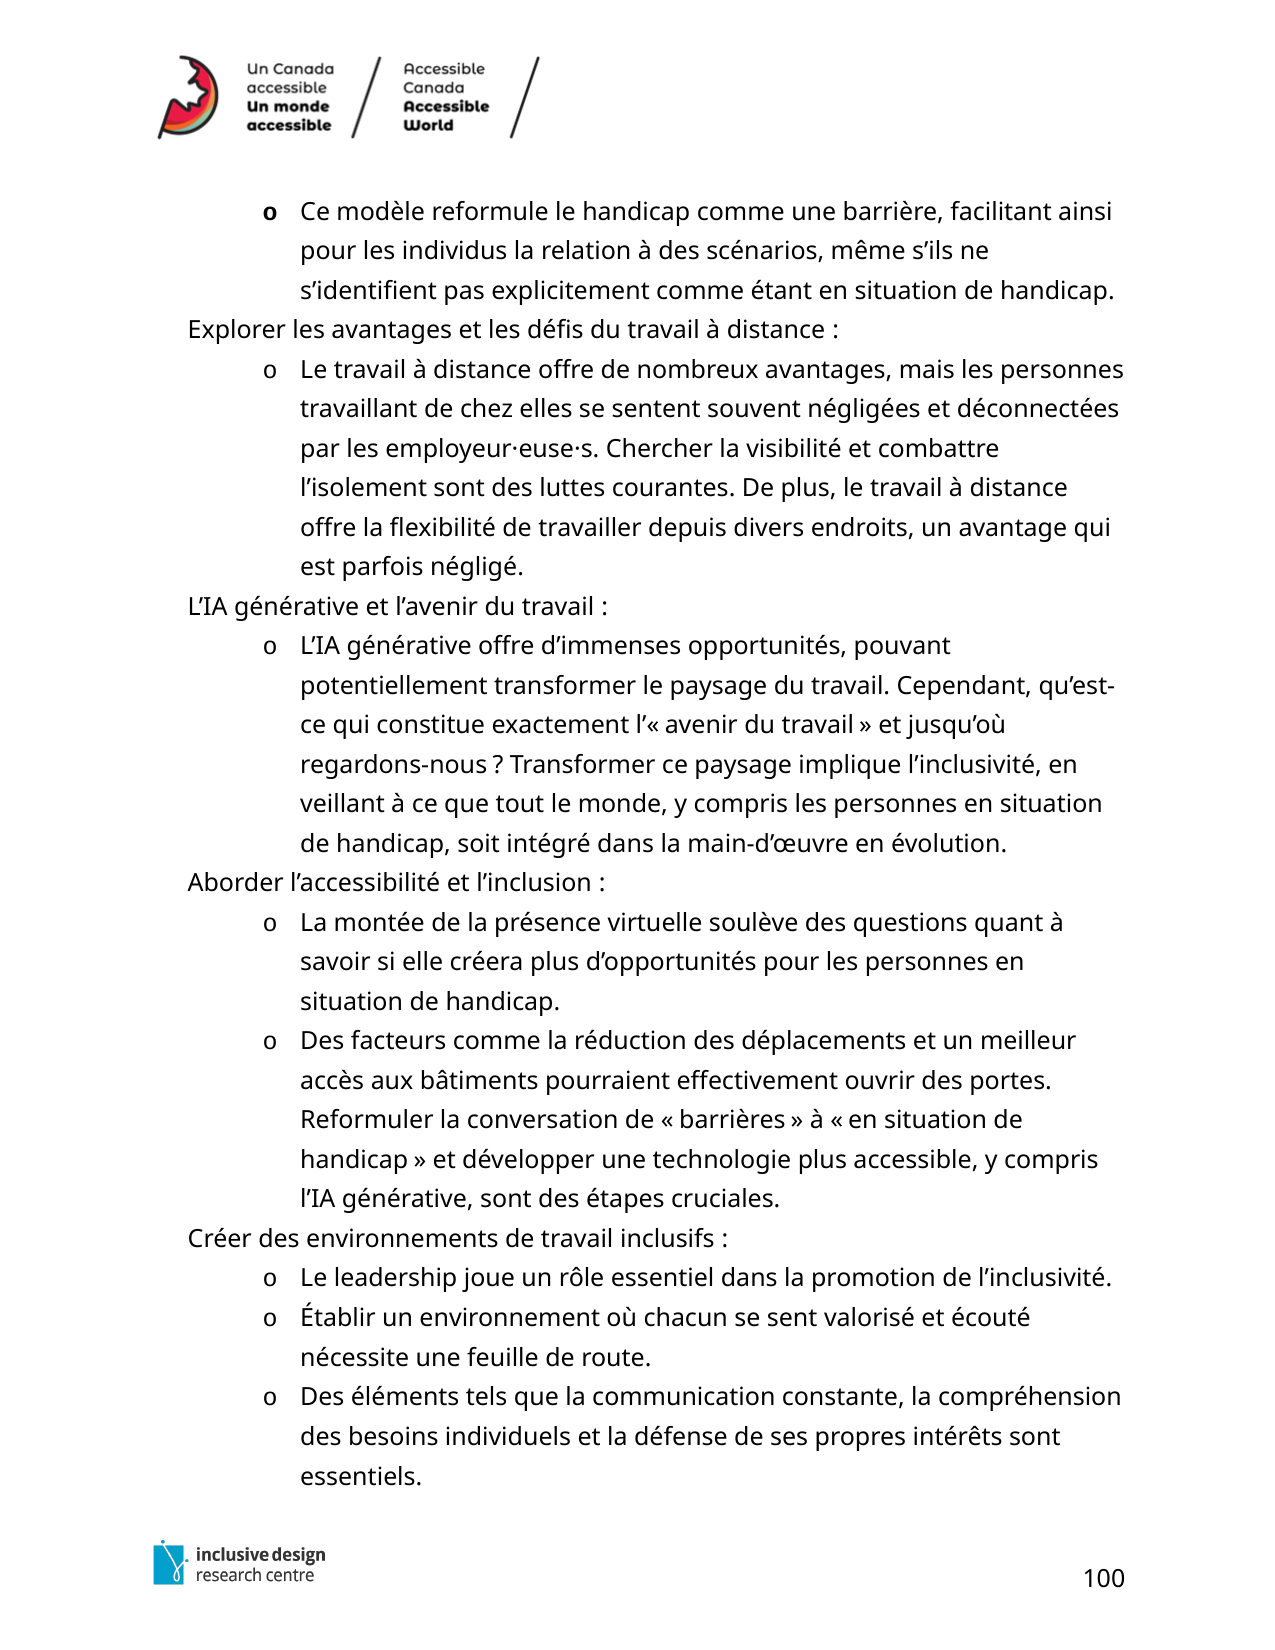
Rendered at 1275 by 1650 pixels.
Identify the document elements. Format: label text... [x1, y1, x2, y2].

list Ce modèle reformule le handicap comme une barrière, facilitant ainsi pour les individus la relation à des scénarios, même s’ils ne s’identifient pas explicitement comme étant en situation de handicap. [262, 193, 1125, 306]
list Explorer les avantages et les défis du travail à distance : [187, 312, 1125, 346]
list Créer des environnements de travail inclusifs : [187, 1221, 1125, 1255]
list Des éléments tels que la communication constante, la compréhension des besoins individuels et la défense de ses propres intérêts sont essentiels. [262, 1379, 1125, 1492]
picture [150, 1538, 340, 1601]
picture [150, 48, 547, 147]
list Aborder l’accessibilité et l’inclusion : [187, 865, 1125, 899]
list Le leadership joue un rôle essentiel dans la promotion de l’inclusivité. [262, 1260, 1125, 1294]
list L’IA générative et l’avenir du travail : [187, 588, 1125, 622]
list La montée de la présence virtuelle soulève des questions quant à savoir si elle créera plus d’opportunités pour les personnes en situation de handicap. [262, 904, 1125, 1018]
list Des facteurs comme la réduction des déplacements et un meilleur accès aux bâtiments pourraient effectivement ouvrir des portes. Reformuler la conversation de « barrières » à « en situation de handicap » et développer une technologie plus accessible, y compris l’IA générative, sont des étapes cruciales. [262, 1023, 1125, 1215]
list Établir un environnement où chacun se sent valorisé et écouté nécessite une feuille de route. [262, 1300, 1125, 1373]
list L’IA générative offre d’immenses opportunités, pouvant potentiellement transformer le paysage du travail. Cependant, qu’est-ce qui constitue exactement l’« avenir du travail » et jusqu’où regardons-nous ? Transformer ce paysage implique l’inclusivité, en veillant à ce que tout le monde, y compris les personnes en situation de handicap, soit intégré dans la main-d’œuvre en évolution. [262, 628, 1125, 859]
list Le travail à distance offre de nombreux avantages, mais les personnes travaillant de chez elles se sentent souvent négligées et déconnectées par les employeur·euse·s. Chercher la visibilité et combattre l’isolement sont des luttes courantes. De plus, le travail à distance offre la flexibilité de travailler depuis divers endroits, un avantage qui est parfois négligé. [262, 351, 1125, 583]
